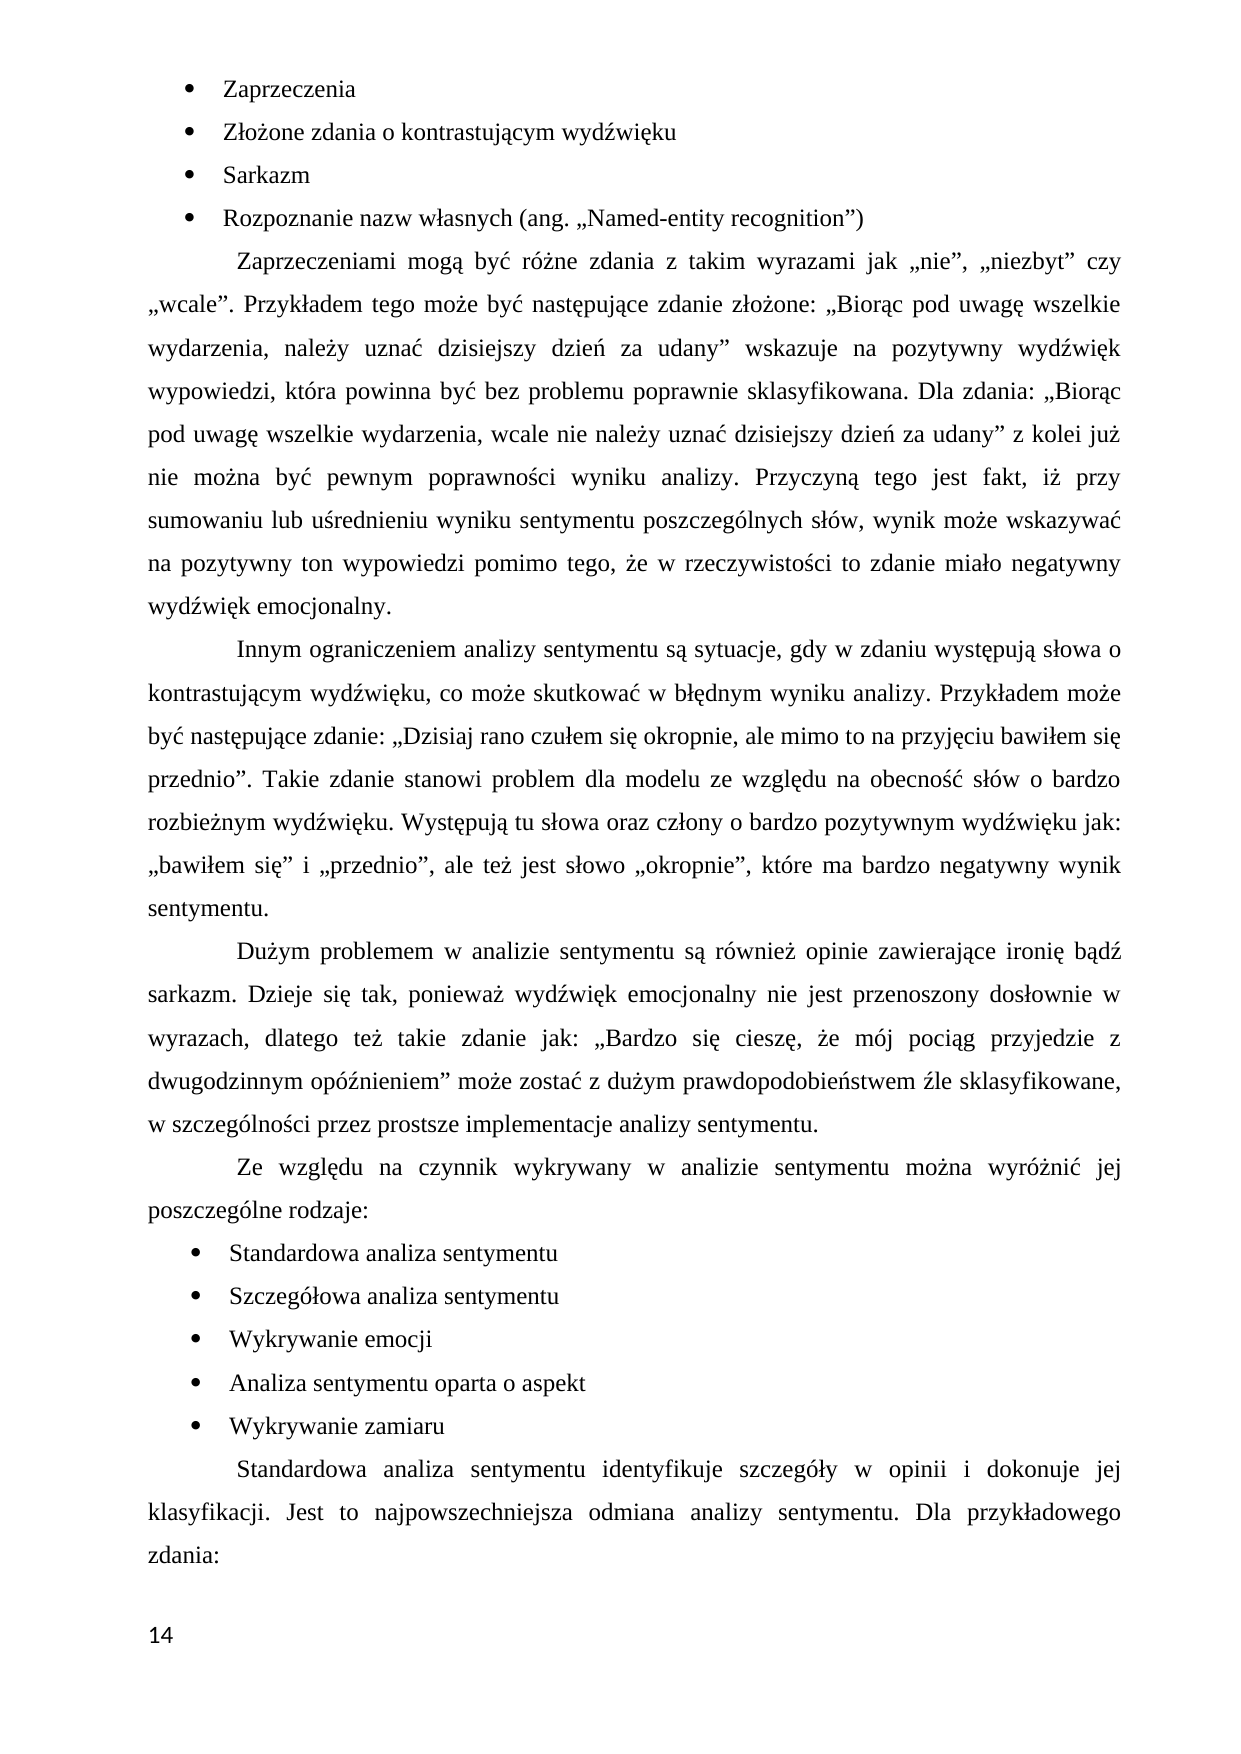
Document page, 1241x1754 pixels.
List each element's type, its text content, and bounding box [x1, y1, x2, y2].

list Wykrywanie zamiaru [191, 1411, 1122, 1439]
text Ze względu na czynnik wykrywany w analizie sentymentu można wyróżnić jej poszczególne rodzaje: [148, 1152, 1122, 1224]
list Rozpoznanie nazw własnych (ang. „Named-entity recognition”) [185, 203, 1122, 232]
text Zaprzeczeniami mogą być różne zdania z takim wyrazami jak „nie”, „niezbyt” czy „wcale”. Przykładem tego może być następujące zdanie złożone: „Biorąc pod uwagę wszelkie wydarzenia, należy uznać dzisiejszy dzień za udany” wskazuje na pozytywny wydźwięk wypowiedzi, która powinna być bez problemu poprawnie sklasyfikowana. Dla zdania: „Biorąc pod uwagę wszelkie wydarzenia, wcale nie należy uznać dzisiejszy dzień za udany” z kolei już nie można być pewnym poprawności wyniku analizy. Przyczyną tego jest fakt, iż przy sumowaniu lub uśrednieniu wyniku sentymentu poszczególnych słów, wynik może wskazywać na pozytywny ton wypowiedzi pomimo tego, że w rzeczywistości to zdanie miało negatywny wydźwięk emocjonalny. [148, 246, 1122, 620]
text Dużym problemem w analizie sentymentu są również opinie zawierające ironię bądź sarkazm. Dzieje się tak, ponieważ wydźwięk emocjonalny nie jest przenoszony dosłownie w wyrazach, dlatego też takie zdanie jak: „Bardzo się cieszę, że mój pociąg przyjedzie z dwugodzinnym opóźnieniem” może zostać z dużym prawdopodobieństwem źle sklasyfikowane, w szczególności przez prostsze implementacje analizy sentymentu. [148, 936, 1122, 1138]
list Standardowa analiza sentymentu [191, 1238, 1122, 1267]
list Wykrywanie emocji [191, 1324, 1122, 1353]
text Standardowa analiza sentymentu identyfikuje szczegóły w opinii i dokonuje jej klasyfikacji. Jest to najpowszechniejsza odmiana analizy sentymentu. Dla przykładowego zdania: [148, 1454, 1122, 1569]
list Analiza sentymentu oparta o aspekt [191, 1368, 1122, 1396]
text Innym ograniczeniem analizy sentymentu są sytuacje, gdy w zdaniu występują słowa o kontrastującym wydźwięku, co może skutkować w błędnym wyniku analizy. Przykładem może być następujące zdanie: „Dzisiaj rano czułem się okropnie, ale mimo to na przyjęciu bawiłem się przednio”. Takie zdanie stanowi problem dla modelu ze względu na obecność słów o bardzo rozbieżnym wydźwięku. Występują tu słowa oraz człony o bardzo pozytywnym wydźwięku jak: „bawiłem się” i „przednio”, ale też jest słowo „okropnie”, które ma bardzo negatywny wynik sentymentu. [148, 634, 1122, 922]
list Szczegółowa analiza sentymentu [191, 1281, 1122, 1310]
list Złożone zdania o kontrastującym wydźwięku [185, 117, 1122, 146]
list Sarkazm [185, 160, 1122, 189]
list Zaprzeczenia [185, 74, 1122, 103]
